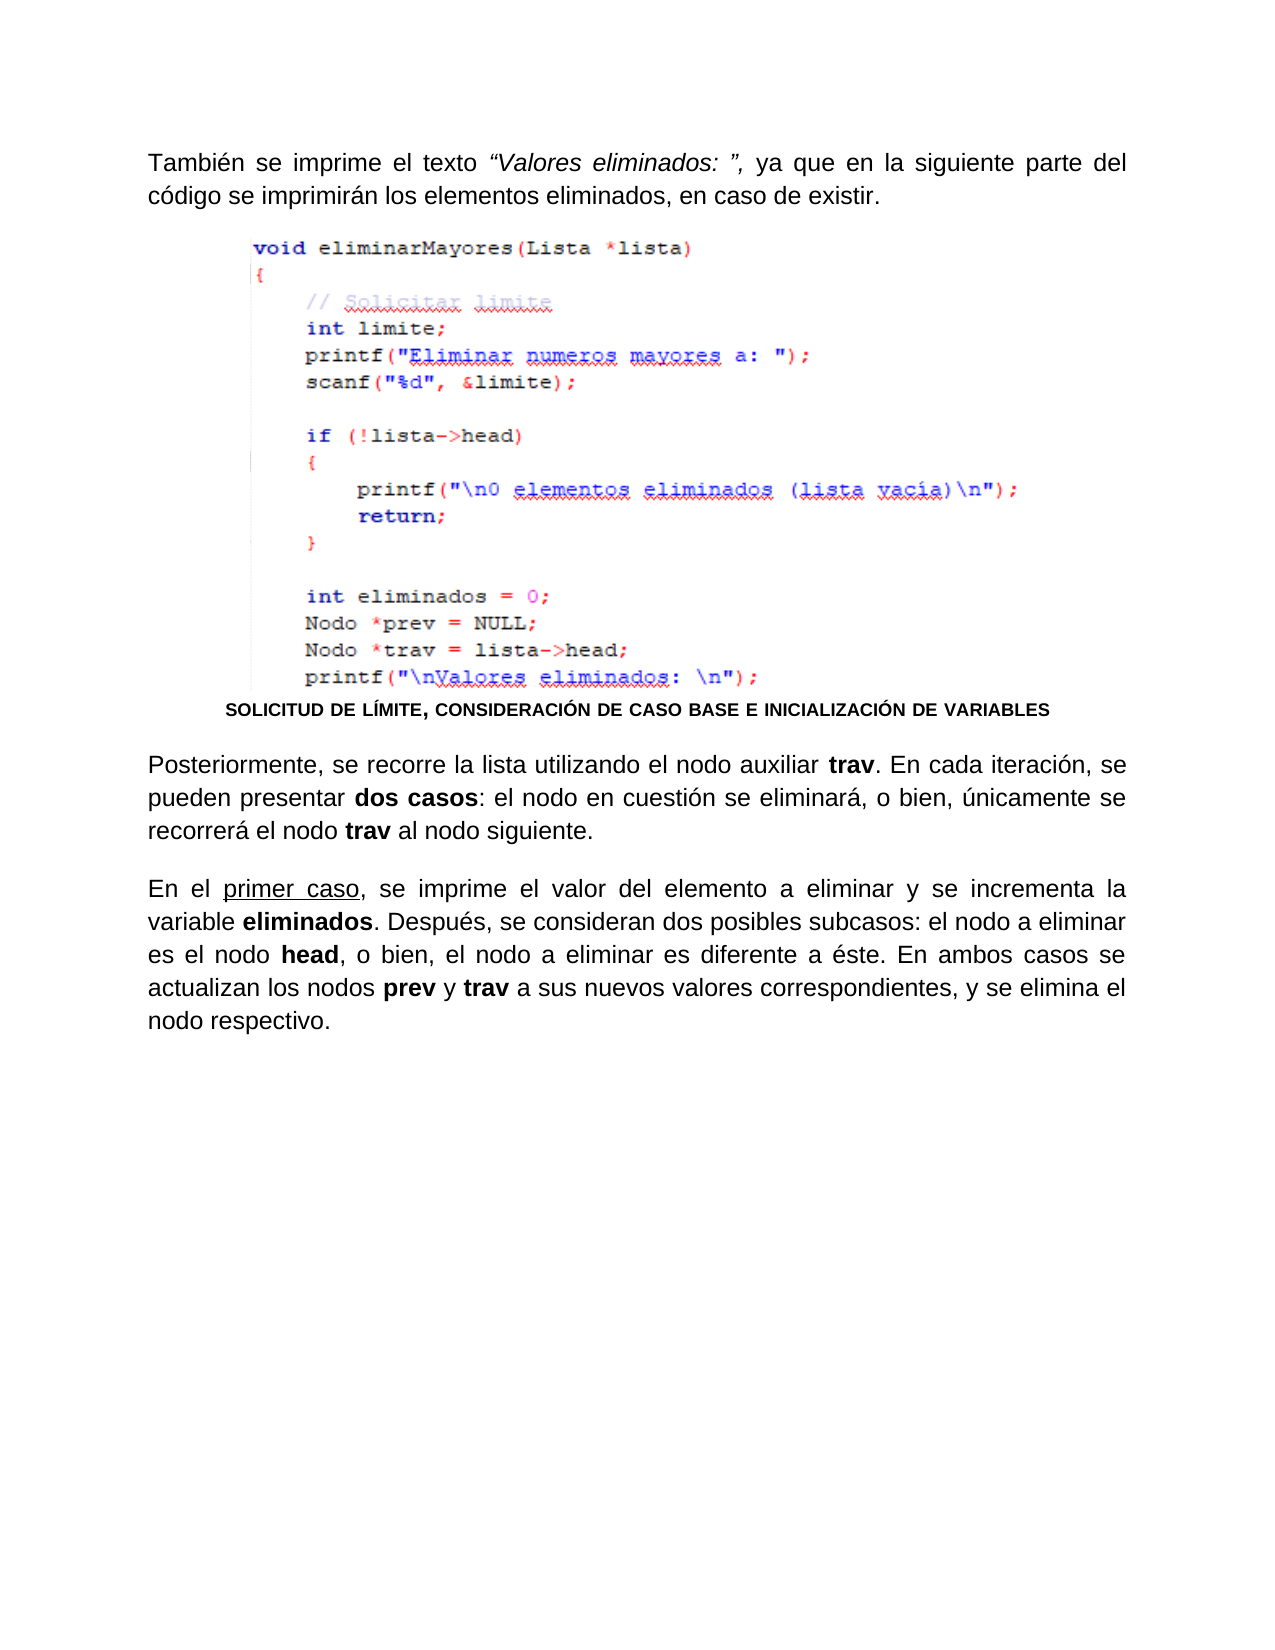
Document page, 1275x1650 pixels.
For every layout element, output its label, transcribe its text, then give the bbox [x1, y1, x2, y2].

text solicitud de límite, consideración de caso base e inicialización de variables [148, 695, 1127, 721]
picture [250, 238, 1026, 691]
text Posteriormente, se recorre la lista utilizando el nodo auxiliar trav. En cada iteración, se pueden presentar dos casos: el nodo en cuestión se eliminará, o bien, únicamente se recorrerá el nodo trav al nodo siguiente. [148, 750, 1127, 845]
text También se imprime el texto “Valores eliminados: ”, ya que en la siguiente parte del código se imprimirán los elementos eliminados, en caso de existir. [148, 148, 1127, 209]
text En el primer caso, se imprime el valor del elemento a eliminar y se incrementa la variable eliminados. Después, se consideran dos posibles subcasos: el nodo a eliminar es el nodo head, o bien, el nodo a eliminar es diferente a éste. En ambos casos se actualizan los nodos prev y trav a sus nuevos valores correspondientes, y se elimina el nodo respectivo. [148, 874, 1127, 1035]
